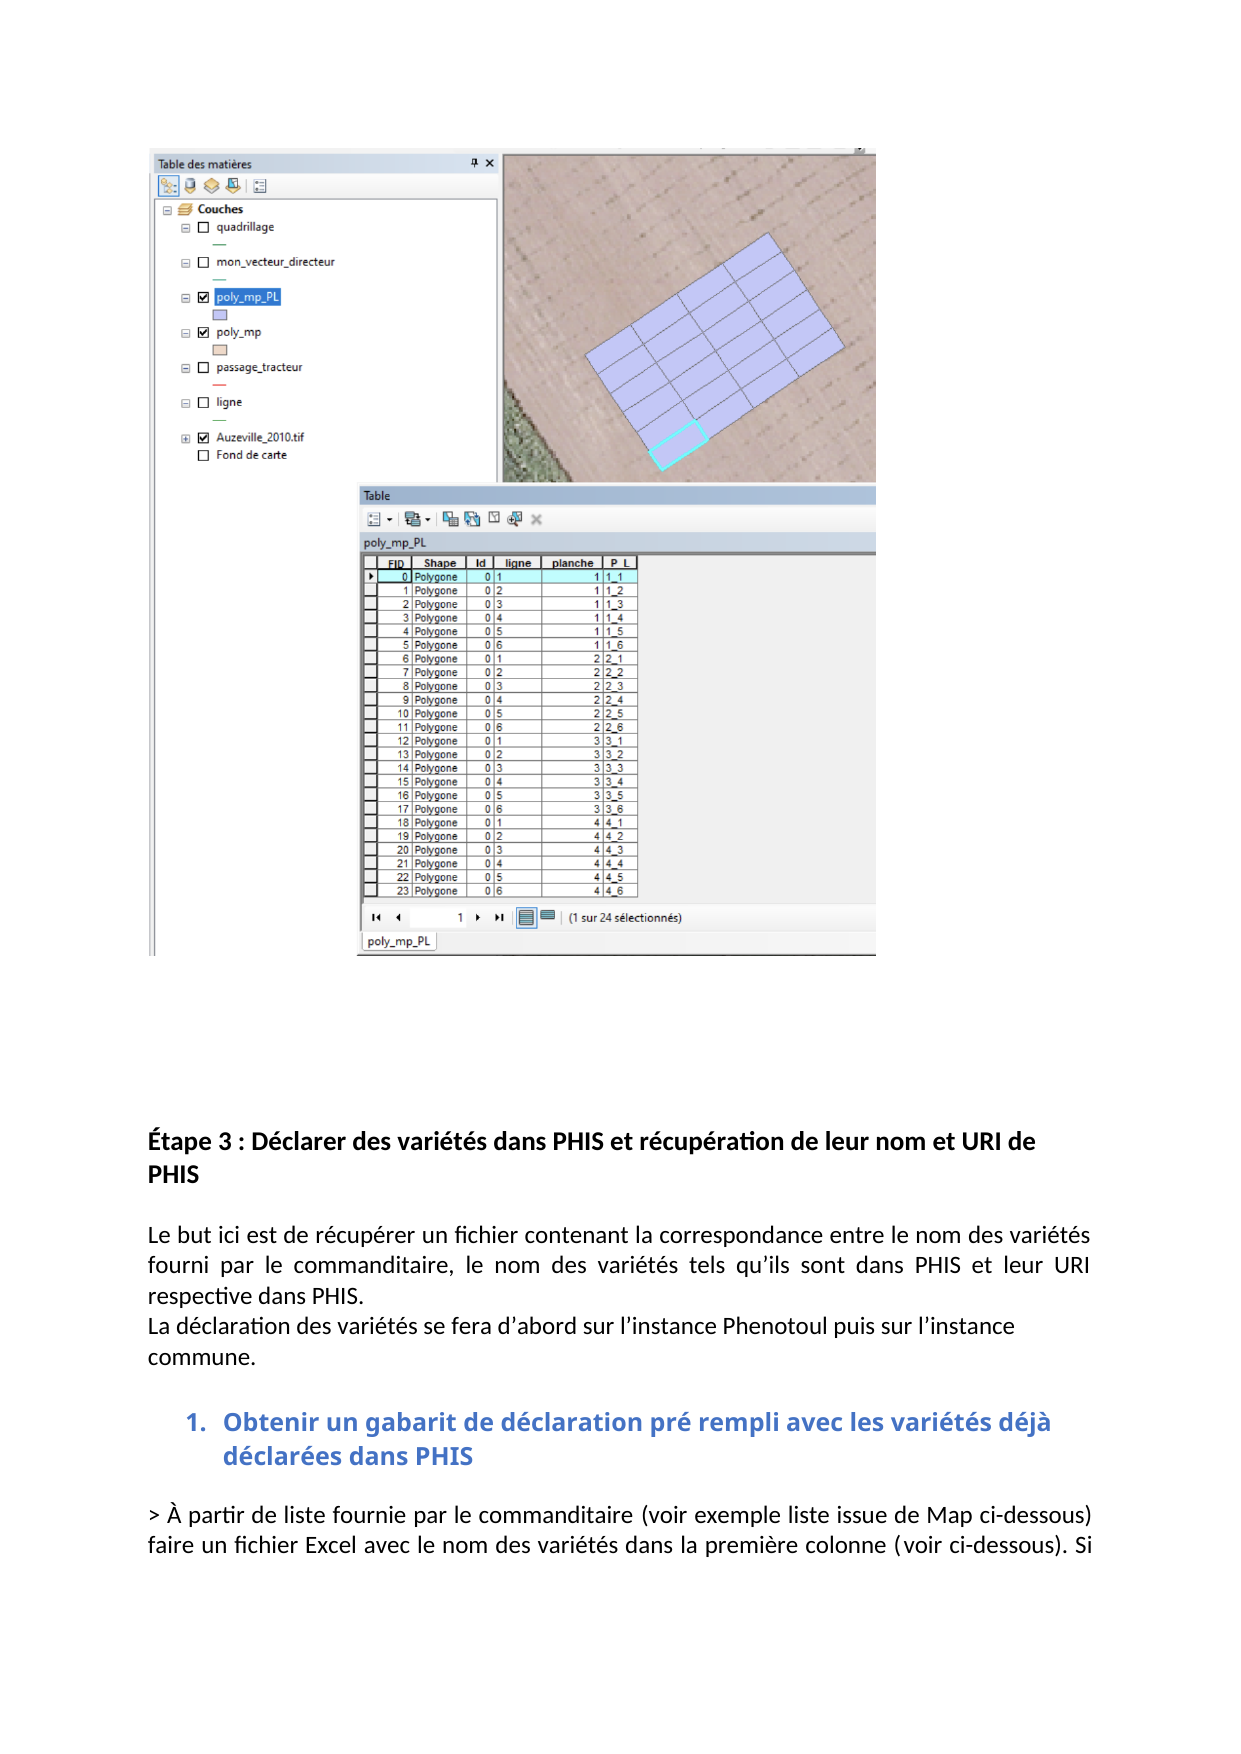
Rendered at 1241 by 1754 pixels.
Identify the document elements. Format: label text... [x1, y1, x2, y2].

subtitle Étape 3 : Déclarer des variétés dans PHIS et récupération de leur nom et URI de PHIS [148, 1124, 1093, 1190]
text La déclaration des variétés se fera d’abord sur l’instance Phenotoul puis sur l’instance commune. [148, 1310, 1093, 1371]
subtitle Obtenir un gabarit de déclaration pré rempli avec les variétés déjà déclarées dans PHIS [185, 1404, 1093, 1472]
picture [147, 147, 880, 956]
text Le but ici est de récupérer un fichier contenant la correspondance entre le nom des variétés fourni par le commanditaire, le nom des variétés tels qu’ils sont dans PHIS et leur URI respective dans PHIS. [148, 1219, 1093, 1310]
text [148, 1499, 1093, 1560]
